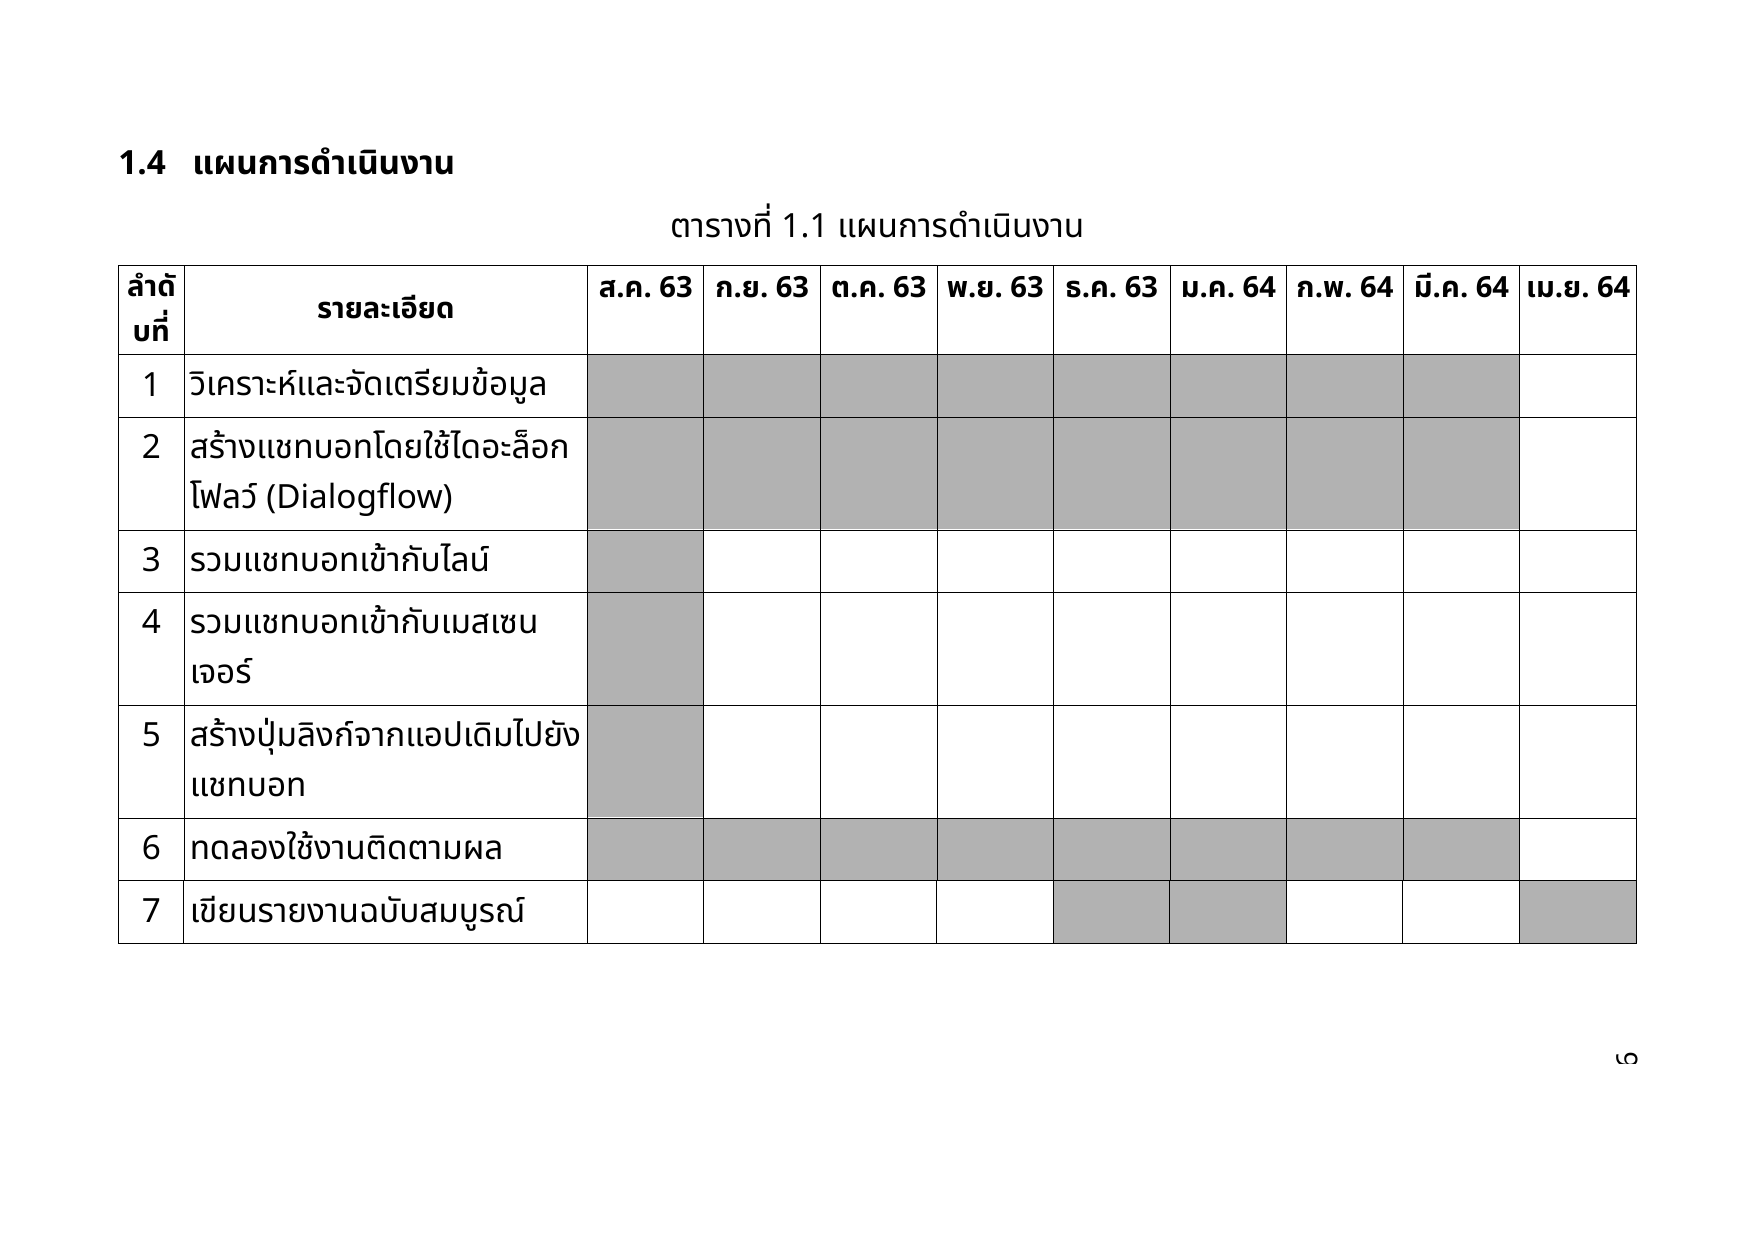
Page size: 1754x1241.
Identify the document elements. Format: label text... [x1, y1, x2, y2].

table_header ก.พ. 64 [1287, 266, 1403, 354]
table_cell [821, 593, 937, 705]
table_cell [588, 706, 703, 817]
table_header พ.ย. 63 [938, 266, 1053, 354]
table_cell [1403, 881, 1519, 943]
table_cell [588, 355, 703, 416]
table_cell [1520, 593, 1636, 705]
table_cell ทดลองใช้งานติดตามผล [185, 819, 587, 880]
table_cell เขียนรายงานฉบับสมบูรณ์ [184, 881, 587, 943]
table_cell [1287, 418, 1403, 529]
table_cell [821, 531, 937, 592]
table_cell [1287, 706, 1403, 817]
table_header เม.ย. 64 [1520, 266, 1636, 354]
table_header ก.ย. 63 [704, 266, 820, 354]
table_cell [588, 881, 703, 943]
table_cell [821, 881, 936, 943]
table_cell [1171, 593, 1286, 705]
table_cell [1520, 819, 1636, 880]
table_header มี.ค. 64 [1404, 266, 1519, 354]
text ตารางที่ 1.1 แผนการดำเนินงาน [118, 202, 1636, 253]
table_cell [938, 593, 1053, 705]
table_cell [1054, 819, 1170, 880]
table_cell [937, 881, 1053, 943]
table_cell [1170, 881, 1286, 943]
table_cell 5 [119, 706, 184, 817]
table_cell [704, 819, 820, 880]
table_cell [1171, 418, 1286, 529]
table_cell [704, 881, 820, 943]
table_cell [1054, 531, 1170, 592]
table_cell [1171, 355, 1286, 416]
table_header ต.ค. 63 [821, 266, 937, 354]
table_cell [1054, 706, 1170, 817]
table_cell [1404, 355, 1519, 416]
table_header ม.ค. 64 [1171, 266, 1286, 354]
table_cell วิเคราะห์และจัดเตรียมข้อมูล [185, 355, 587, 416]
table_cell [1287, 355, 1403, 416]
table_cell [938, 418, 1053, 529]
table_cell [821, 706, 937, 817]
table_cell [1054, 881, 1169, 943]
table_cell [938, 819, 1053, 880]
table_cell [588, 418, 703, 529]
table_cell [704, 355, 820, 416]
table_cell [938, 531, 1053, 592]
table_cell 7 [119, 881, 183, 943]
table_cell [1287, 819, 1403, 880]
table_cell [588, 819, 703, 880]
table_cell [1520, 881, 1636, 943]
table_cell [1520, 355, 1636, 416]
table_cell สร้างปุ่มลิงก์จากแอปเดิมไปยังแชทบอท [185, 706, 587, 817]
table_cell [938, 355, 1053, 416]
table_cell [1054, 355, 1170, 416]
table_header ธ.ค. 63 [1054, 266, 1170, 354]
table_cell [704, 706, 820, 817]
table_cell [1404, 531, 1519, 592]
table_cell [1520, 531, 1636, 592]
table_cell [704, 418, 820, 529]
table_cell [821, 418, 937, 529]
table_cell [1404, 418, 1519, 529]
table_cell 4 [119, 593, 184, 705]
subtitle แผนการดำเนินงาน [118, 139, 1636, 190]
table_cell [1404, 593, 1519, 705]
table_cell [1171, 819, 1286, 880]
table_cell 2 [119, 418, 184, 529]
table_cell [704, 531, 820, 592]
table_header ส.ค. 63 [588, 266, 703, 354]
table_cell รวมแชทบอทเข้ากับเมสเซนเจอร์ [185, 593, 587, 705]
table_cell [1171, 706, 1286, 817]
table_cell [938, 706, 1053, 817]
table_cell [1287, 881, 1402, 943]
table_cell สร้างแชทบอทโดยใช้ไดอะล็อกโฟลว์ (Dialogflow) [185, 418, 587, 529]
table_cell [1171, 531, 1286, 592]
table_cell รวมแชทบอทเข้ากับไลน์ [185, 531, 587, 592]
table_cell [821, 355, 937, 416]
table_cell [1520, 706, 1636, 817]
table_cell [1287, 593, 1403, 705]
table_cell [1520, 418, 1636, 529]
table_cell 3 [119, 531, 184, 592]
table_cell 1 [119, 355, 184, 416]
table_cell [588, 593, 703, 705]
table_cell [1054, 593, 1170, 705]
table_cell [1404, 819, 1519, 880]
table_header รายละเอียด [185, 266, 587, 354]
table_cell [1404, 706, 1519, 817]
table_cell [588, 531, 703, 592]
table_cell [704, 593, 820, 705]
table_header ลำดับที่ [119, 266, 184, 354]
table_cell [821, 819, 937, 880]
table_cell [1054, 418, 1170, 529]
table_cell 6 [119, 819, 184, 880]
table_cell [1287, 531, 1403, 592]
